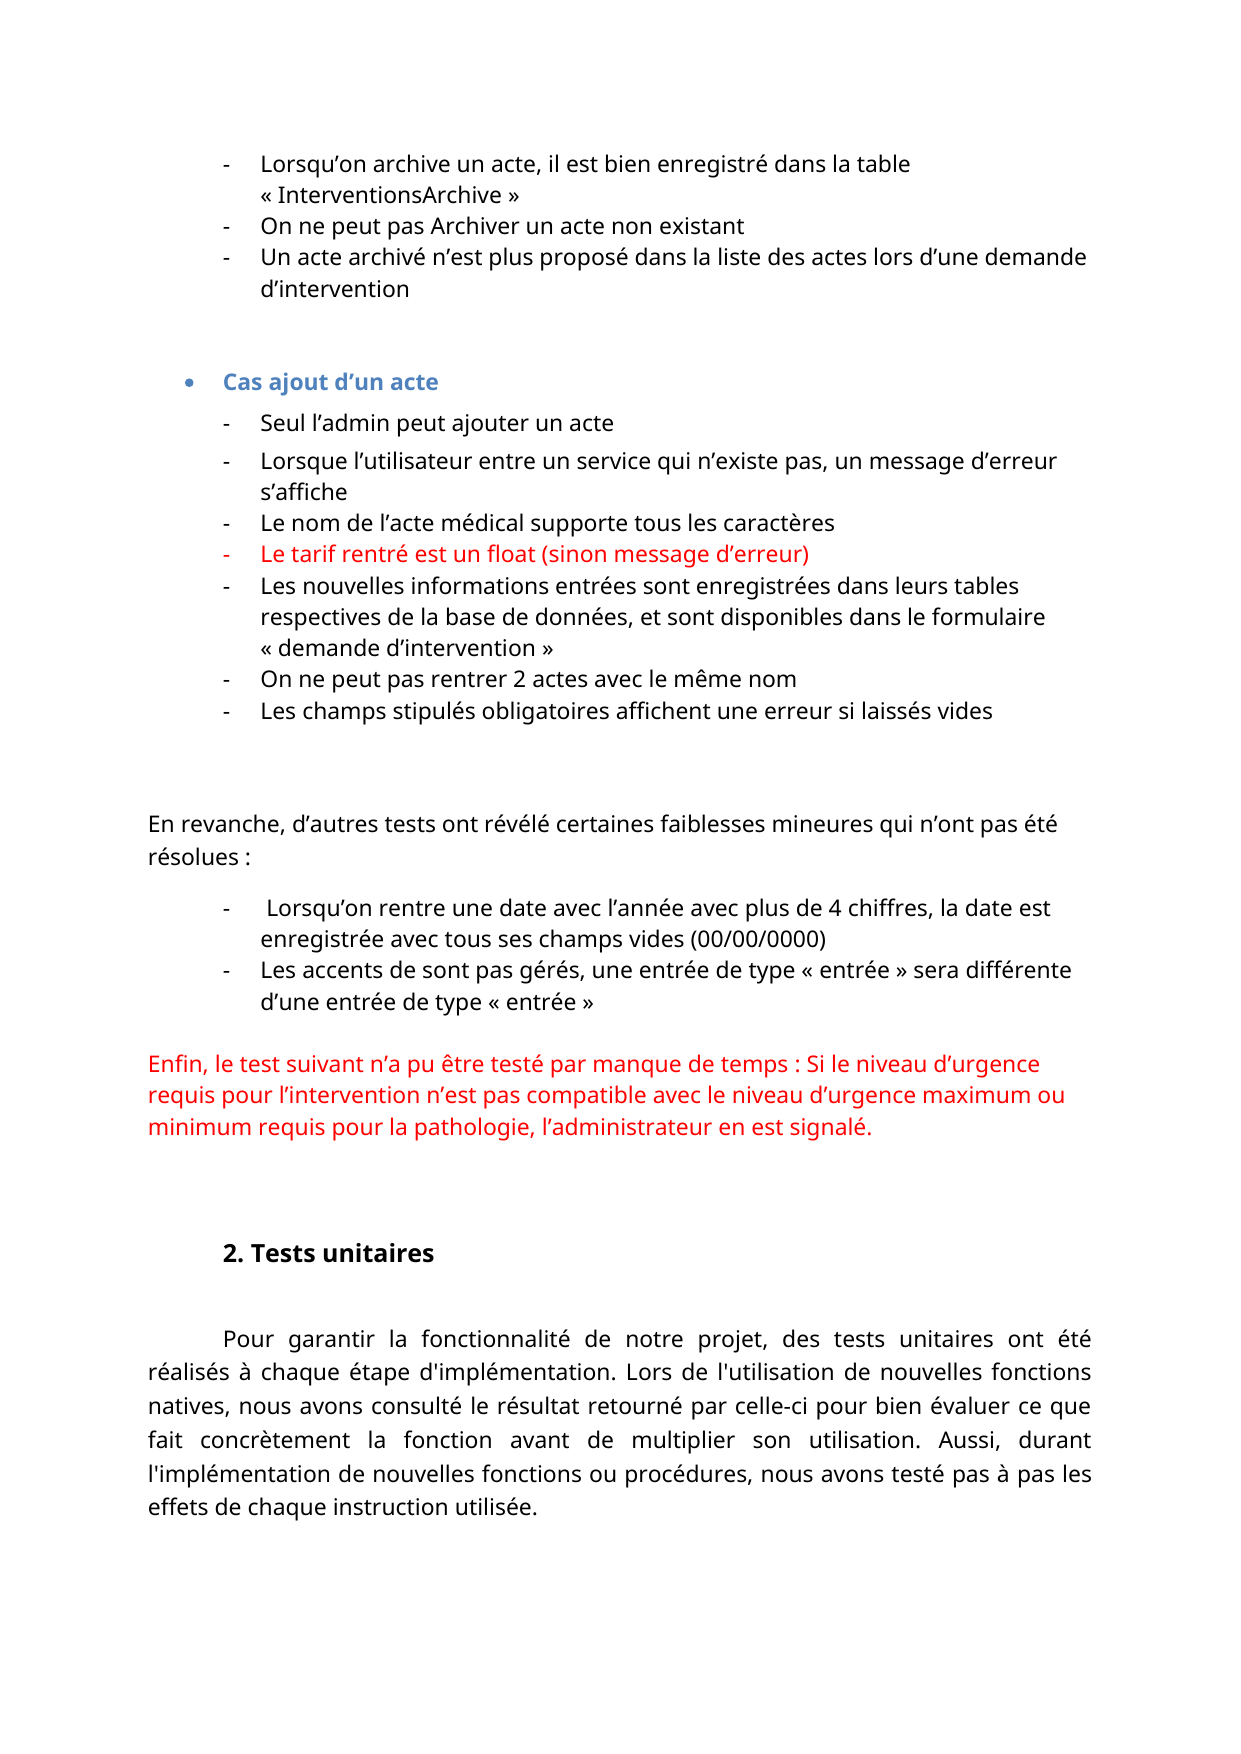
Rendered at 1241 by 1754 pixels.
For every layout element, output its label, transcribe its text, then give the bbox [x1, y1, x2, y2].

list On ne peut pas Archiver un acte non existant [223, 210, 1093, 241]
list Pour garantir la fonctionnalité de notre projet, des tests unitaires ont été réalisés à chaque étape d'implémentation. Lors de l'utilisation de nouvelles fonctions natives, nous avons consulté le résultat retourné par celle-ci pour bien évaluer ce que fait concrètement la fonction avant de multiplier son utilisation. Aussi, durant l'implémentation de nouvelles fonctions ou procédures, nous avons testé pas à pas les effets de chaque instruction utilisée. [148, 1323, 1093, 1523]
list Les nouvelles informations entrées sont enregistrées dans leurs tables respectives de la base de données, et sont disponibles dans le formulaire « demande d’intervention » [223, 569, 1093, 663]
list Lorsque l’utilisateur entre un service qui n’existe pas, un message d’erreur s’affiche [223, 444, 1093, 507]
list Le nom de l’acte médical supporte tous les caractères [223, 507, 1093, 538]
list Les accents de sont pas gérés, une entrée de type « entrée » sera différente d’une entrée de type « entrée » [223, 954, 1093, 1017]
list Lorsqu’on rentre une date avec l’année avec plus de 4 chiffres, la date est enregistrée avec tous ses champs vides (00/00/0000) [223, 892, 1093, 954]
text En revanche, d’autres tests ont révélé certaines faiblesses mineures qui n’ont pas été résolues : [148, 807, 1093, 872]
list Lorsqu’on archive un acte, il est bien enregistré dans la table « InterventionsArchive » [223, 148, 1093, 210]
list On ne peut pas rentrer 2 actes avec le même nom [223, 663, 1093, 694]
list Un acte archivé n’est plus proposé dans la liste des actes lors d’une demande d’intervention [223, 241, 1093, 304]
list Le tarif rentré est un float (sinon message d’erreur) [223, 538, 1093, 569]
text Enfin, le test suivant n’a pu être testé par manque de temps : Si le niveau d’urgence requis pour l’intervention n’est pas compatible avec le niveau d’urgence maximum ou minimum requis pour la pathologie, l’administrateur en est signalé. [148, 1048, 1093, 1142]
list Seul l’admin peut ajouter un acte [223, 398, 1093, 444]
list Cas ajout d’un acte [185, 366, 1093, 398]
list Les champs stipulés obligatoires affichent une erreur si laissés vides [223, 694, 1093, 726]
subtitle 2. Tests unitaires [223, 1235, 1093, 1269]
